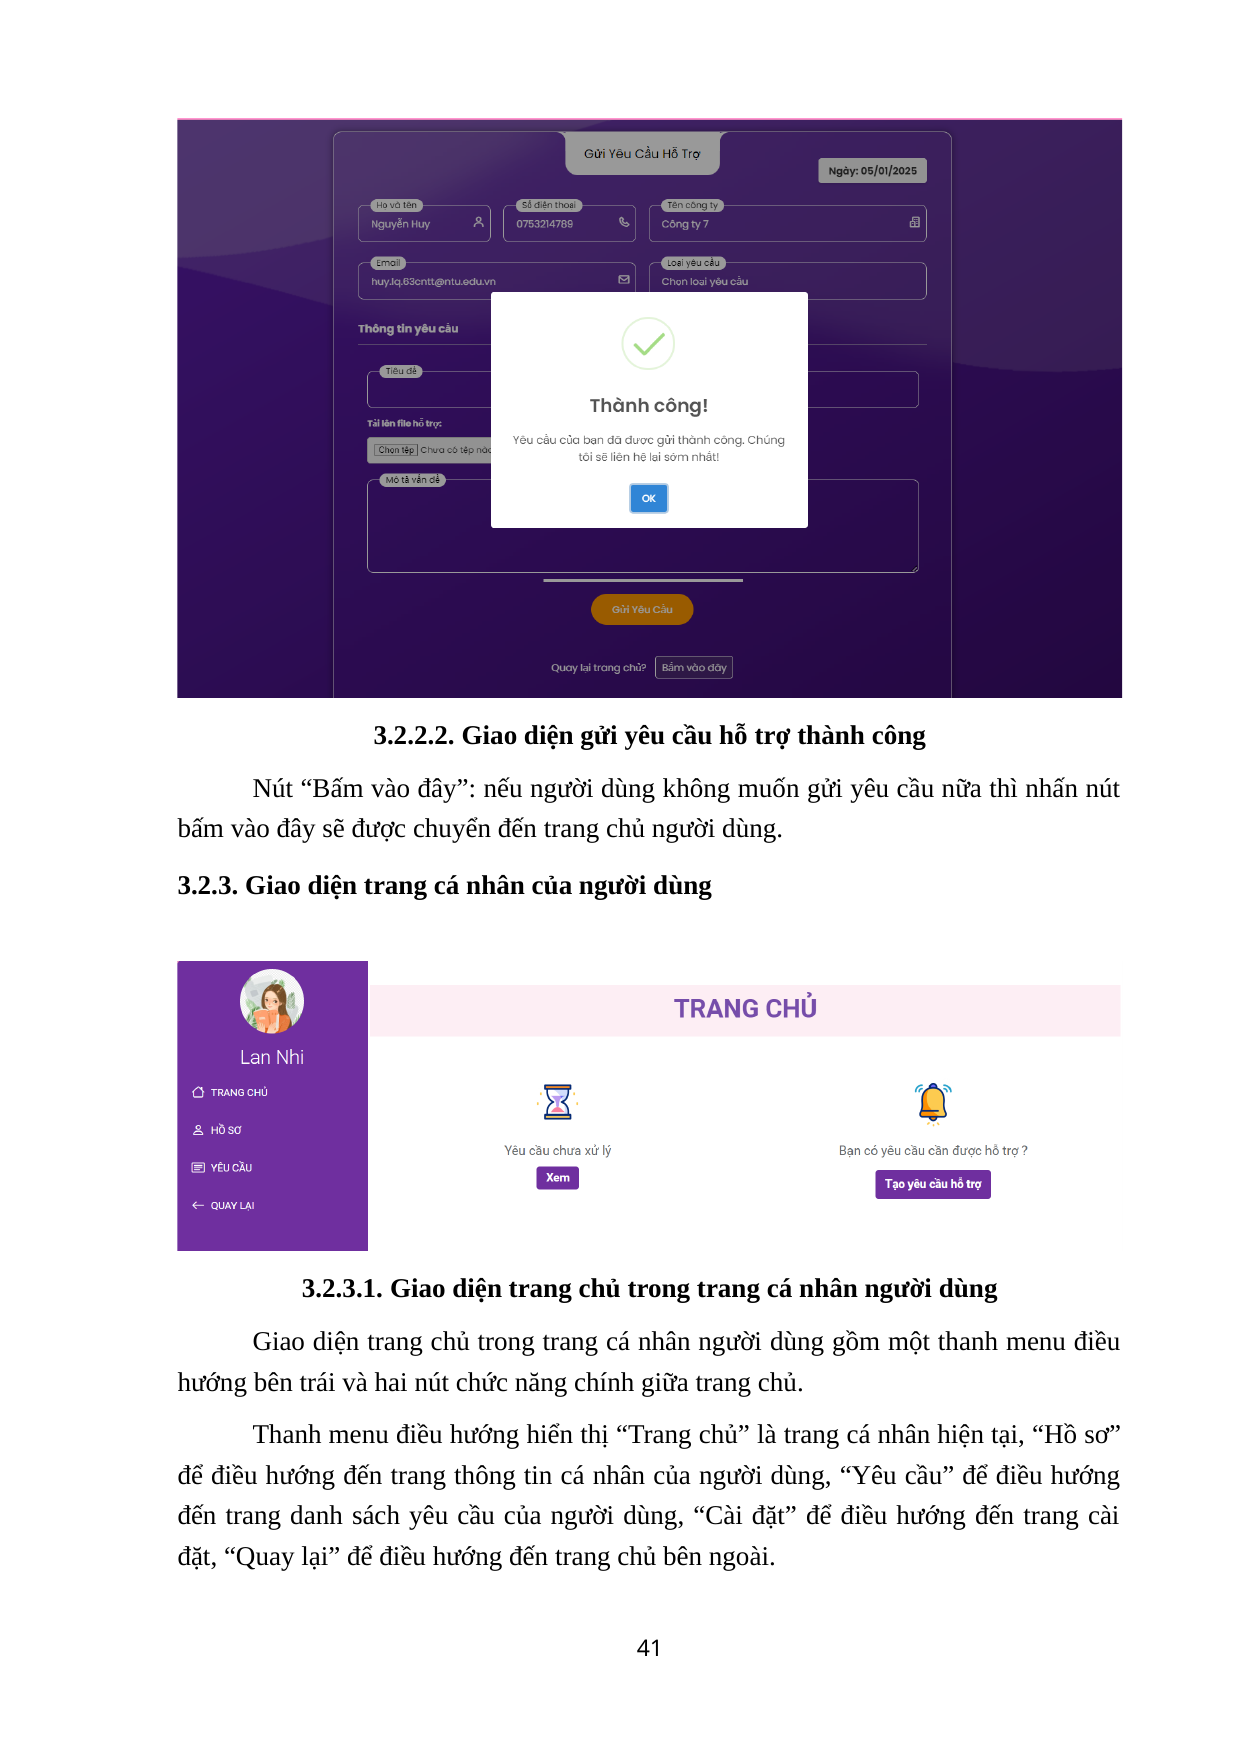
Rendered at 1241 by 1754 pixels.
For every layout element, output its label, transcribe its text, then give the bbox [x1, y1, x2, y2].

text 3.2.2.2. Giao diện gửi yêu cầu hỗ trợ thành công [177, 719, 1122, 750]
text Giao diện trang chủ trong trang cá nhân người dùng gồm một thanh menu điều hướng bên trái và hai nút chức năng chính giữa trang chủ. [177, 1325, 1122, 1397]
subtitle 3.2.3. Giao diện trang cá nhân của người dùng [177, 869, 1122, 901]
text Thanh menu điều hướng hiển thị “Trang chủ” là trang cá nhân hiện tại, “Hồ sơ” để điều hướng đến trang thông tin cá nhân của người dùng, “Yêu cầu” để điều hướng đến trang danh sách yêu cầu của người dùng, “Cài đặt” để điều hướng đến trang cài đặt, “Quay lại” để điều hướng đến trang chủ bên ngoài. [177, 1418, 1122, 1571]
text Nút “Bấm vào đây”: nếu người dùng không muốn gửi yêu cầu nữa thì nhấn nút bấm vào đây sẽ được chuyển đến trang chủ người dùng. [177, 772, 1122, 843]
picture [177, 118, 1123, 698]
picture [177, 961, 1123, 1251]
text 3.2.3.1. Giao diện trang chủ trong trang cá nhân người dùng [177, 1272, 1122, 1303]
